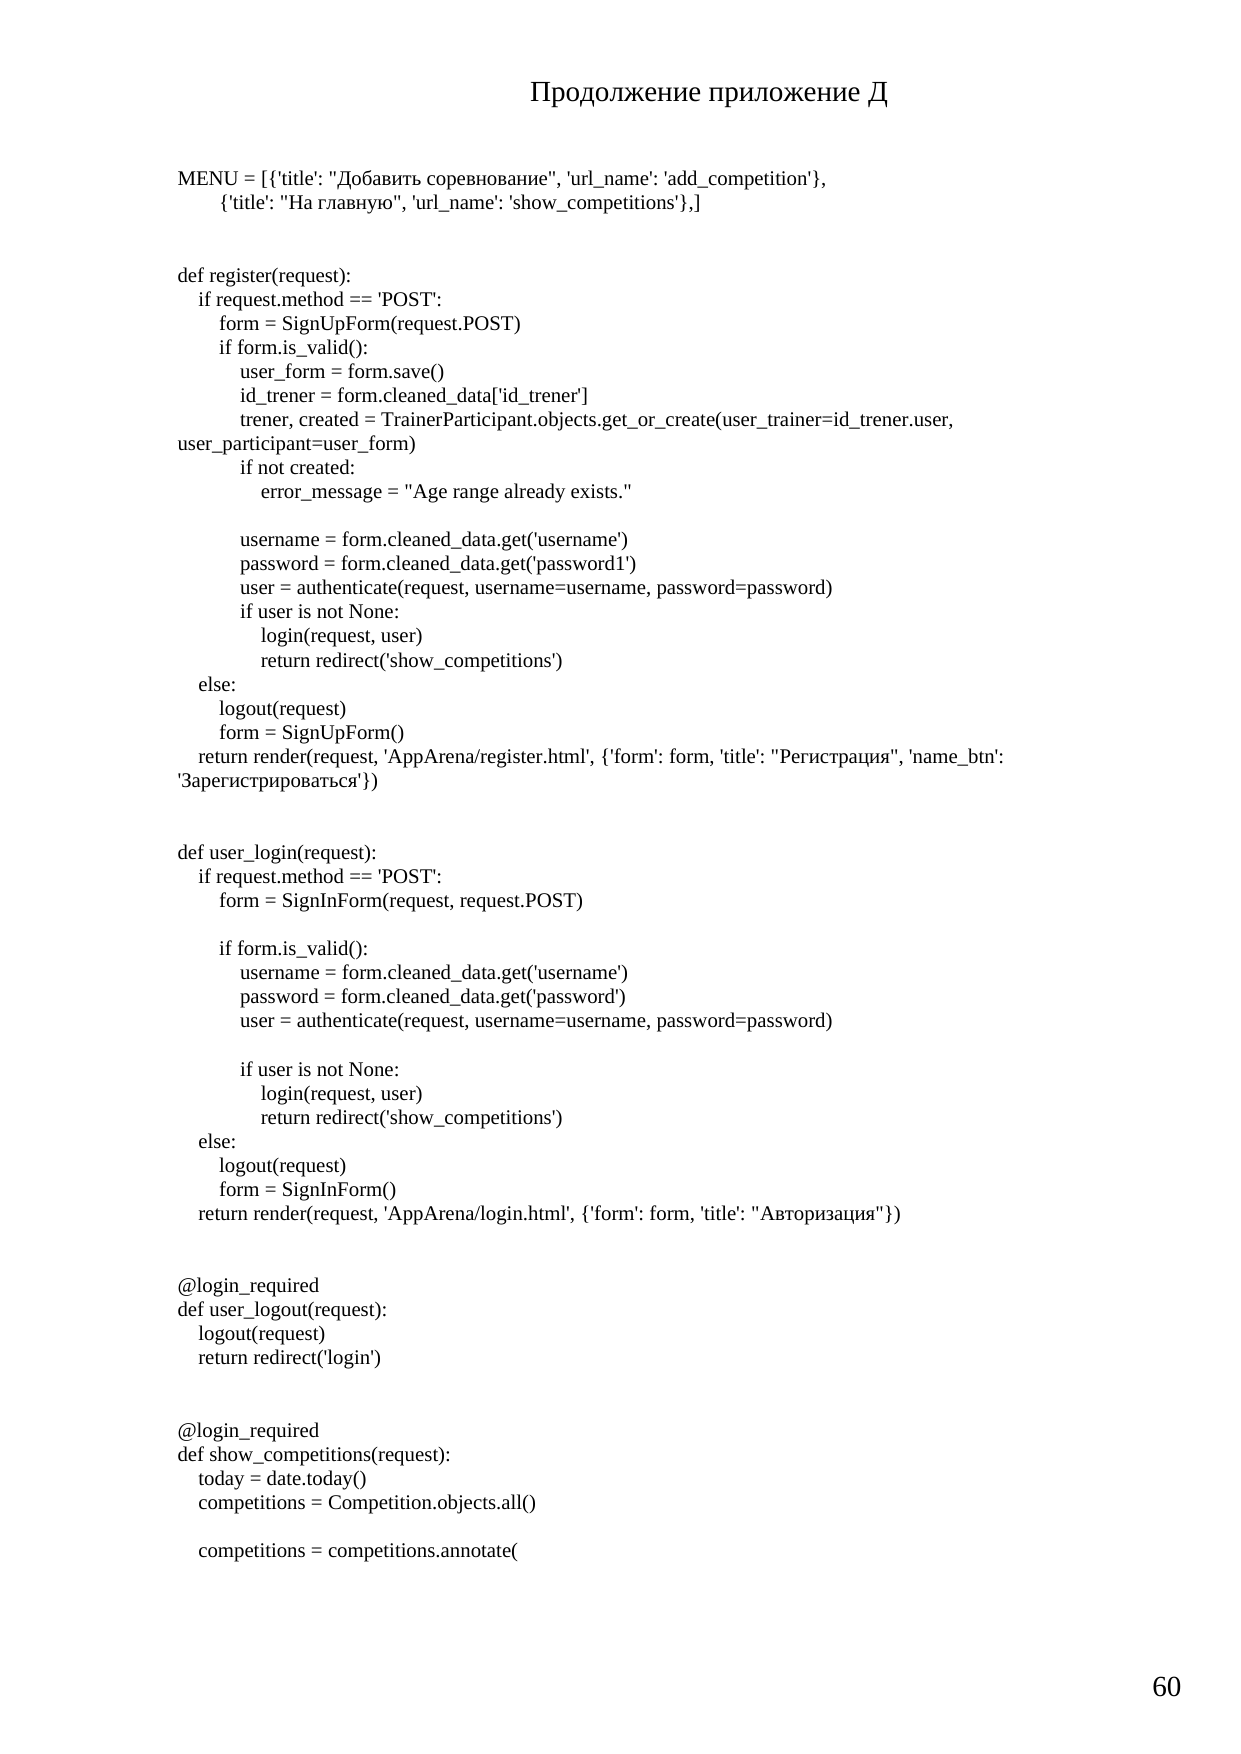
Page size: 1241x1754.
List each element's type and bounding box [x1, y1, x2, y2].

text [177, 118, 1181, 1562]
